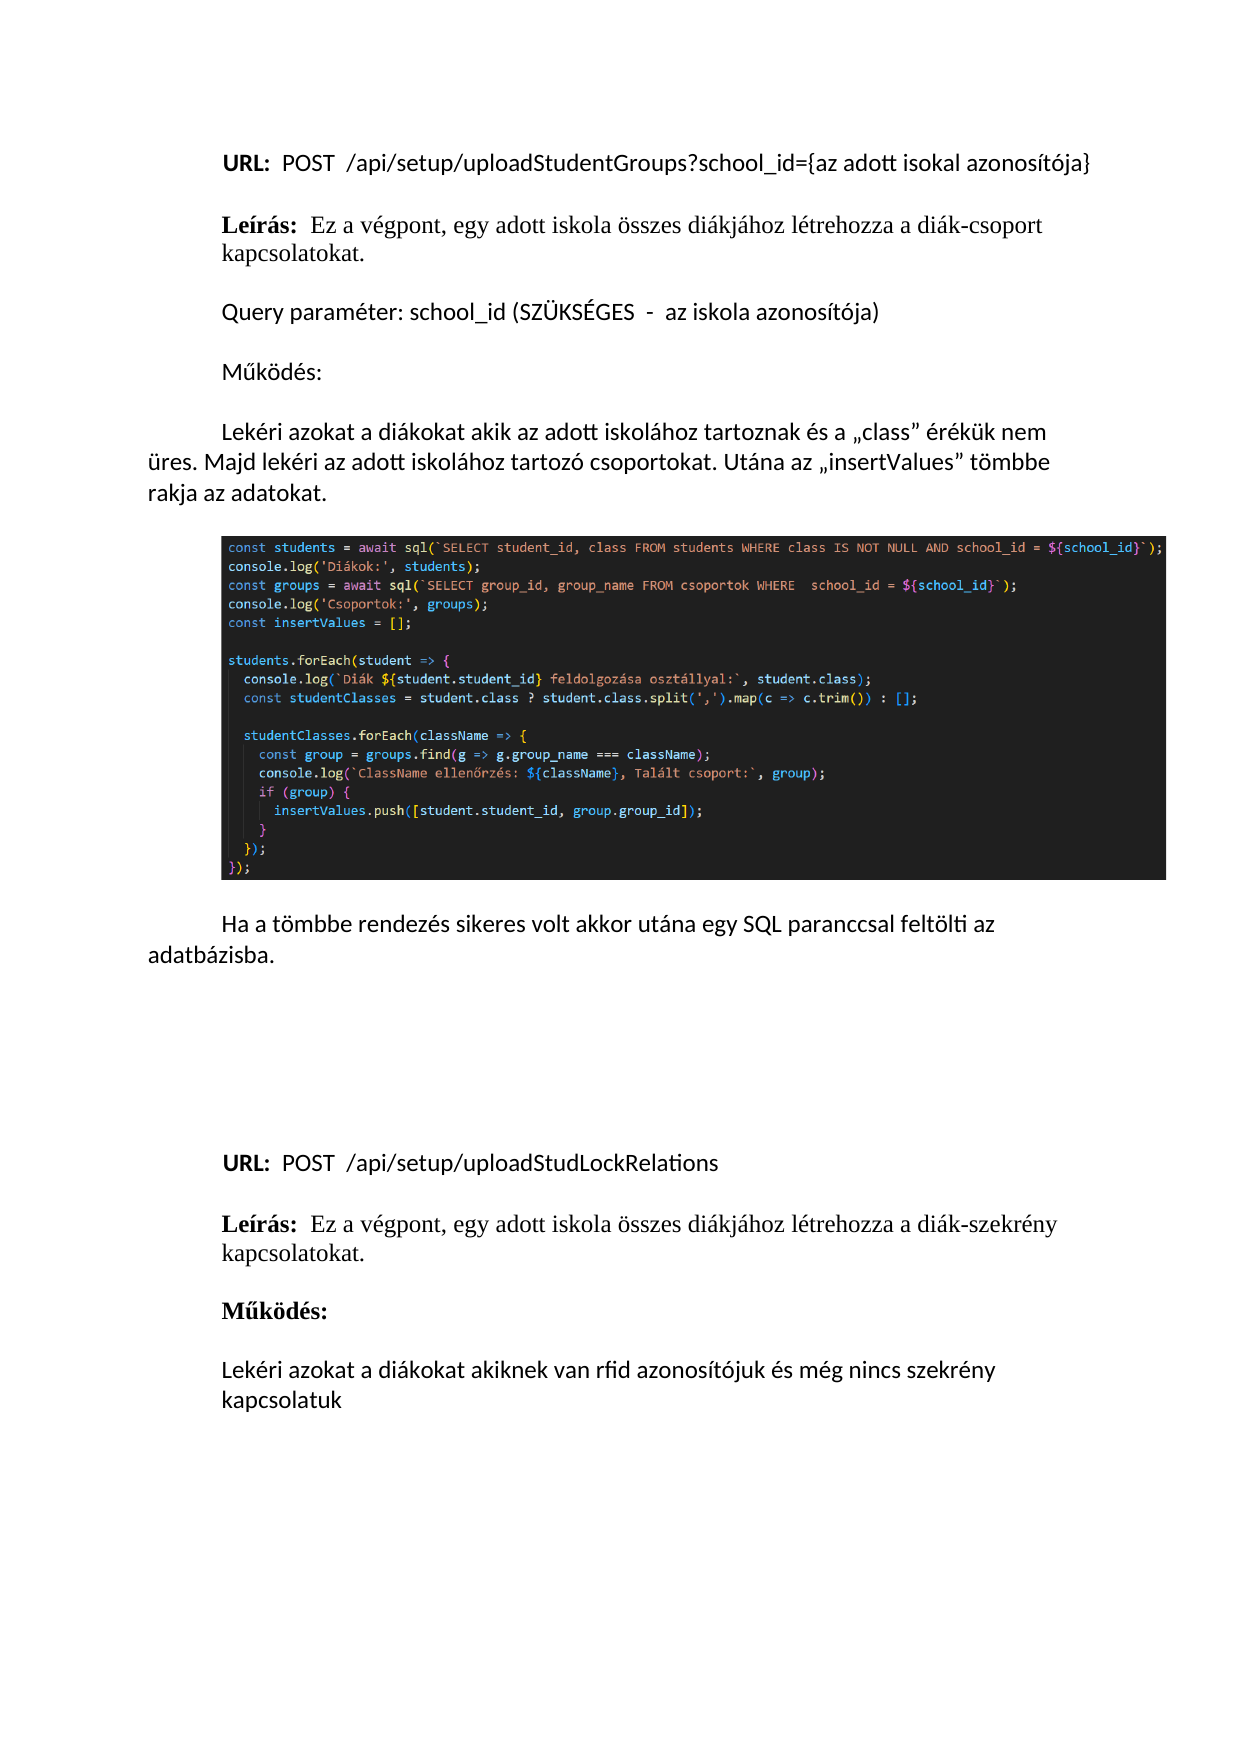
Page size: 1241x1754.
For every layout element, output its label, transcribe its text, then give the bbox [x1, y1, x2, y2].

text Query paraméter: school_id (SZÜKSÉGES - az iskola azonosítója) [148, 296, 1093, 327]
text Működés: [221, 1296, 1093, 1325]
text Leírás: Ez a végpont, egy adott iskola összes diákjához létrehozza a diák-csoport kapcsolatokat. [221, 210, 1093, 267]
list URL: POST /api/setup/uploadStudentGroups?school_id={az adott isokal azonosítója} [223, 148, 1093, 178]
text Működés: [148, 356, 1093, 387]
text Lekéri azokat a diákokat akiknek van rfid azonosítójuk és még nincs szekrény kapcsolatuk [221, 1354, 1093, 1415]
text Ha a tömbbe rendezés sikeres volt akkor utána egy SQL paranccsal feltölti az adatbázisba. [148, 908, 1093, 969]
list URL: POST /api/setup/uploadStudLockRelations [223, 1147, 1093, 1178]
text Leírás: Ez a végpont, egy adott iskola összes diákjához létrehozza a diák-szekrény kapcsolatokat. [221, 1209, 1093, 1267]
text Lekéri azokat a diákokat akik az adott iskolához tartoznak és a „class” érékük nem üres. Majd lekéri az adott iskolához tartozó csoportokat. Utána az „insertValues” tömbbe rakja az adatokat. [148, 416, 1093, 507]
picture [221, 536, 1167, 880]
